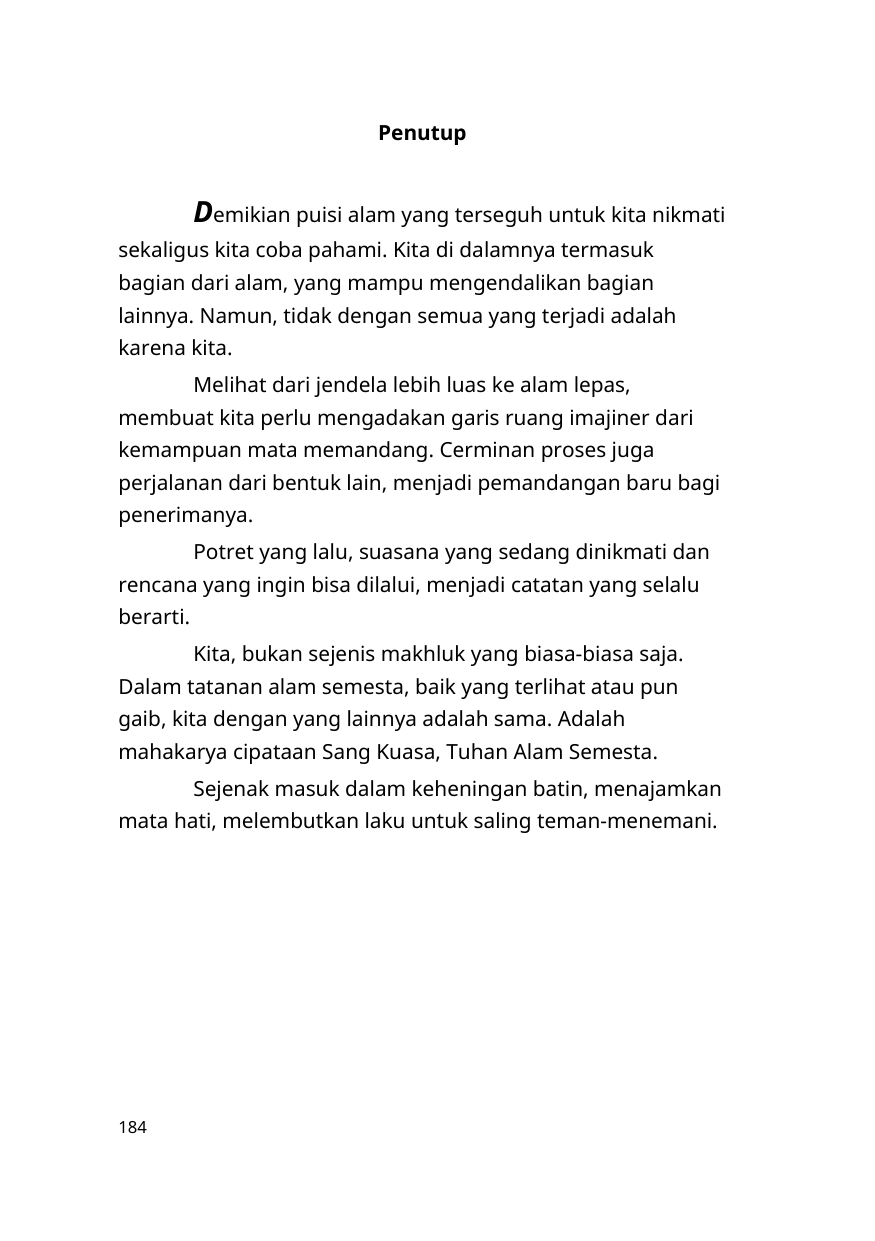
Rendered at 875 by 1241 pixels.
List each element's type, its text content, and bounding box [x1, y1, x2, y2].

text Demikian puisi alam yang terseguh untuk kita nikmati sekaligus kita coba pahami. Kita di dalamnya termasuk bagian dari alam, yang mampu mengendalikan bagian lainnya. Namun, tidak dengan semua yang terjadi adalah karena kita. [118, 192, 726, 362]
text Kita, bukan sejenis makhluk yang biasa-biasa saja. Dalam tatanan alam semesta, baik yang terlihat atau pun gaib, kita dengan yang lainnya adalah sama. Adalah mahakarya cipataan Sang Kuasa, Tuhan Alam Semesta. [118, 639, 726, 766]
text Potret yang lalu, suasana yang sedang dinikmati dan rencana yang ingin bisa dilalui, menjadi catatan yang selalu berarti. [118, 537, 726, 631]
text Penutup [118, 118, 726, 147]
text Sejenak masuk dalam keheningan batin, menajamkan mata hati, melembutkan laku untuk saling teman-menemani. [118, 774, 726, 835]
text Melihat dari jendela lebih luas ke alam lepas, membuat kita perlu mengadakan garis ruang imajiner dari kemampuan mata memandang. Cerminan proses juga perjalanan dari bentuk lain, menjadi pemandangan baru bagi penerimanya. [118, 370, 726, 529]
